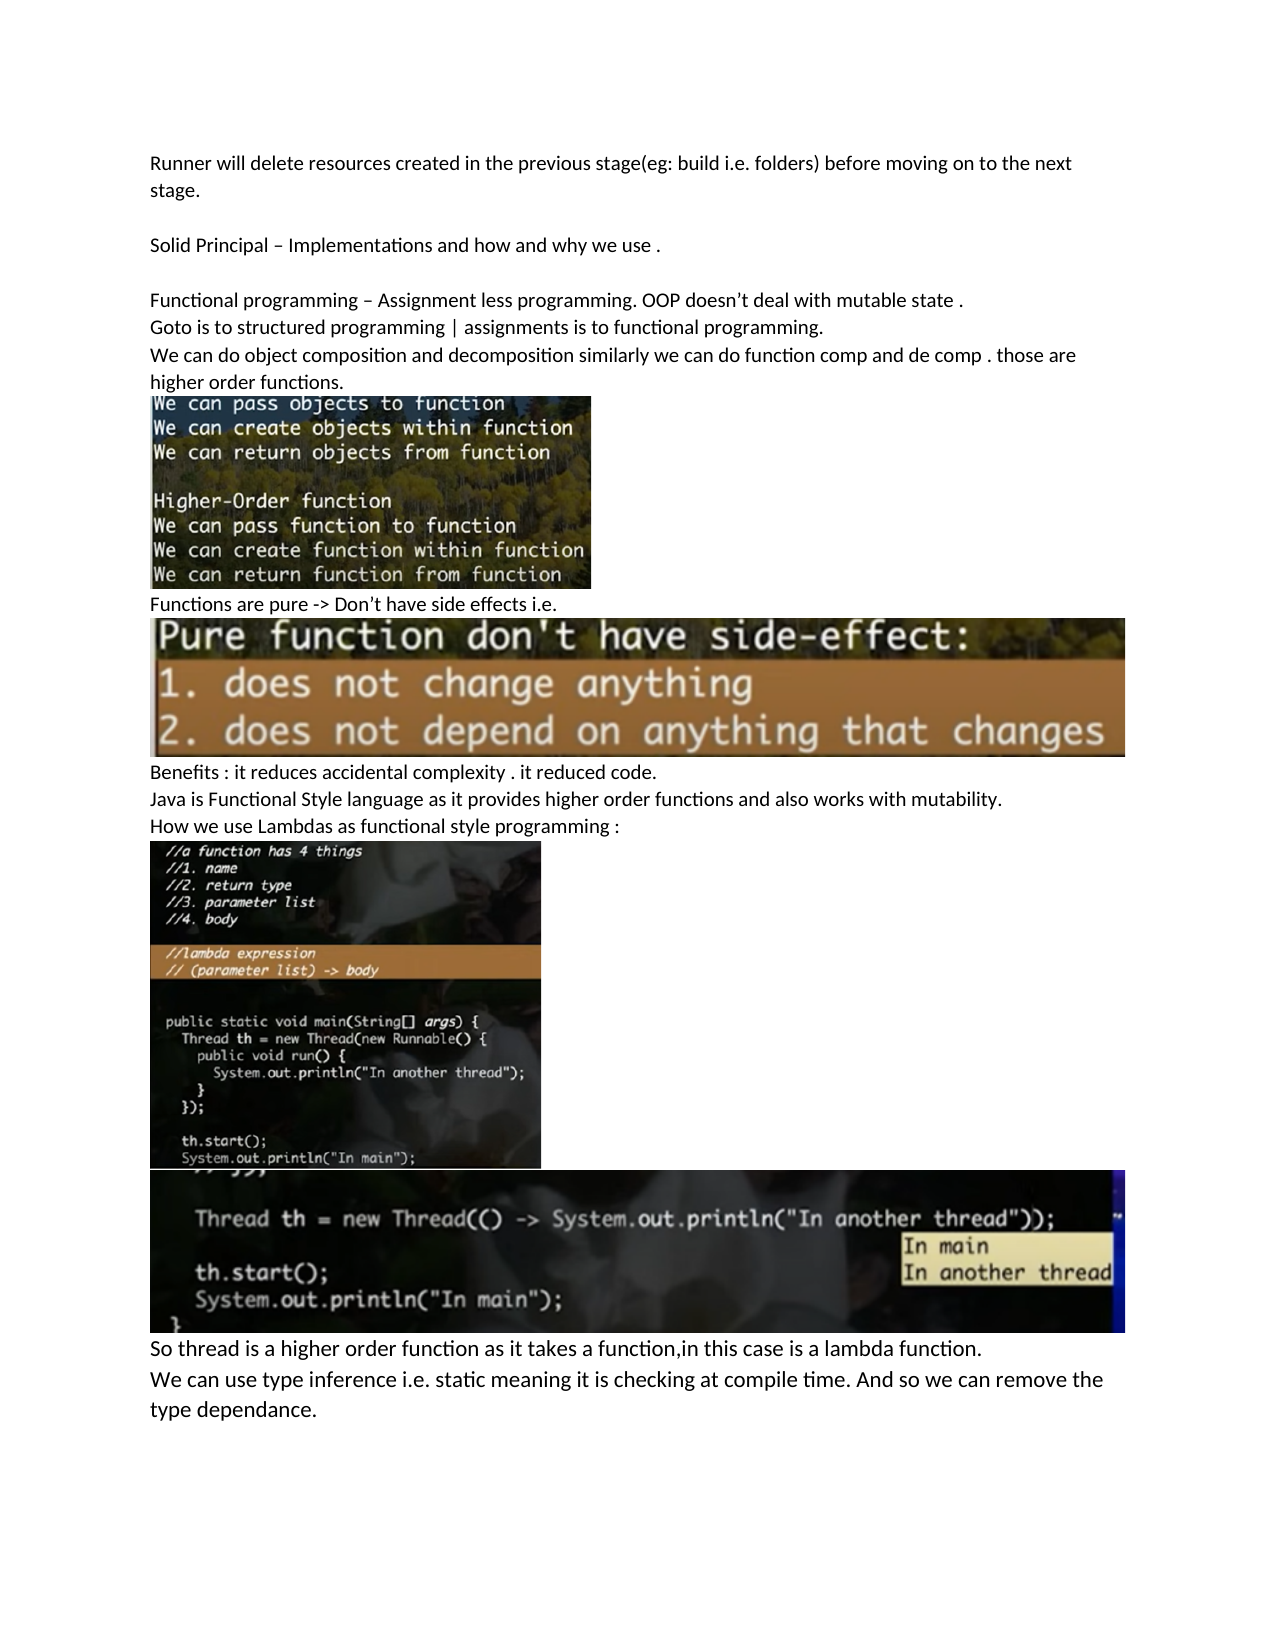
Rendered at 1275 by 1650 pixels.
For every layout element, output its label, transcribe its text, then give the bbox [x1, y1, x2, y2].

text Java is Functional Style language as it provides higher order functions and also works with mutability. [150, 786, 1125, 812]
text Goto is to structured programming | assignments is to functional programming. [150, 314, 1125, 340]
picture [150, 618, 1125, 757]
text We can do object composition and decomposition similarly we can do function comp and de comp . those are higher order functions. [150, 342, 1125, 394]
text Solid Principal – Implementations and how and why we use . [150, 232, 1125, 258]
text Runner will delete resources created in the previous stage(eg: build i.e. folders) before moving on to the next stage. [150, 150, 1125, 203]
picture [150, 396, 592, 589]
picture [150, 1170, 1125, 1333]
text How we use Lambdas as functional style programming : [150, 814, 1125, 839]
text Functions are pure -> Don’t have side effects i.e. [150, 591, 1125, 618]
text So thread is a higher order function as it takes a function,in this case is a lambda function. [150, 1334, 1125, 1363]
text Benefits : it reduces accidental complexity . it reduced code. [150, 759, 1125, 784]
text We can use type inference i.e. static meaning it is checking at compile time. And so we can remove the type dependance. [150, 1365, 1125, 1423]
text Functional programming – Assignment less programming. OOP doesn’t deal with mutable state . [150, 287, 1125, 312]
picture [150, 841, 542, 1169]
